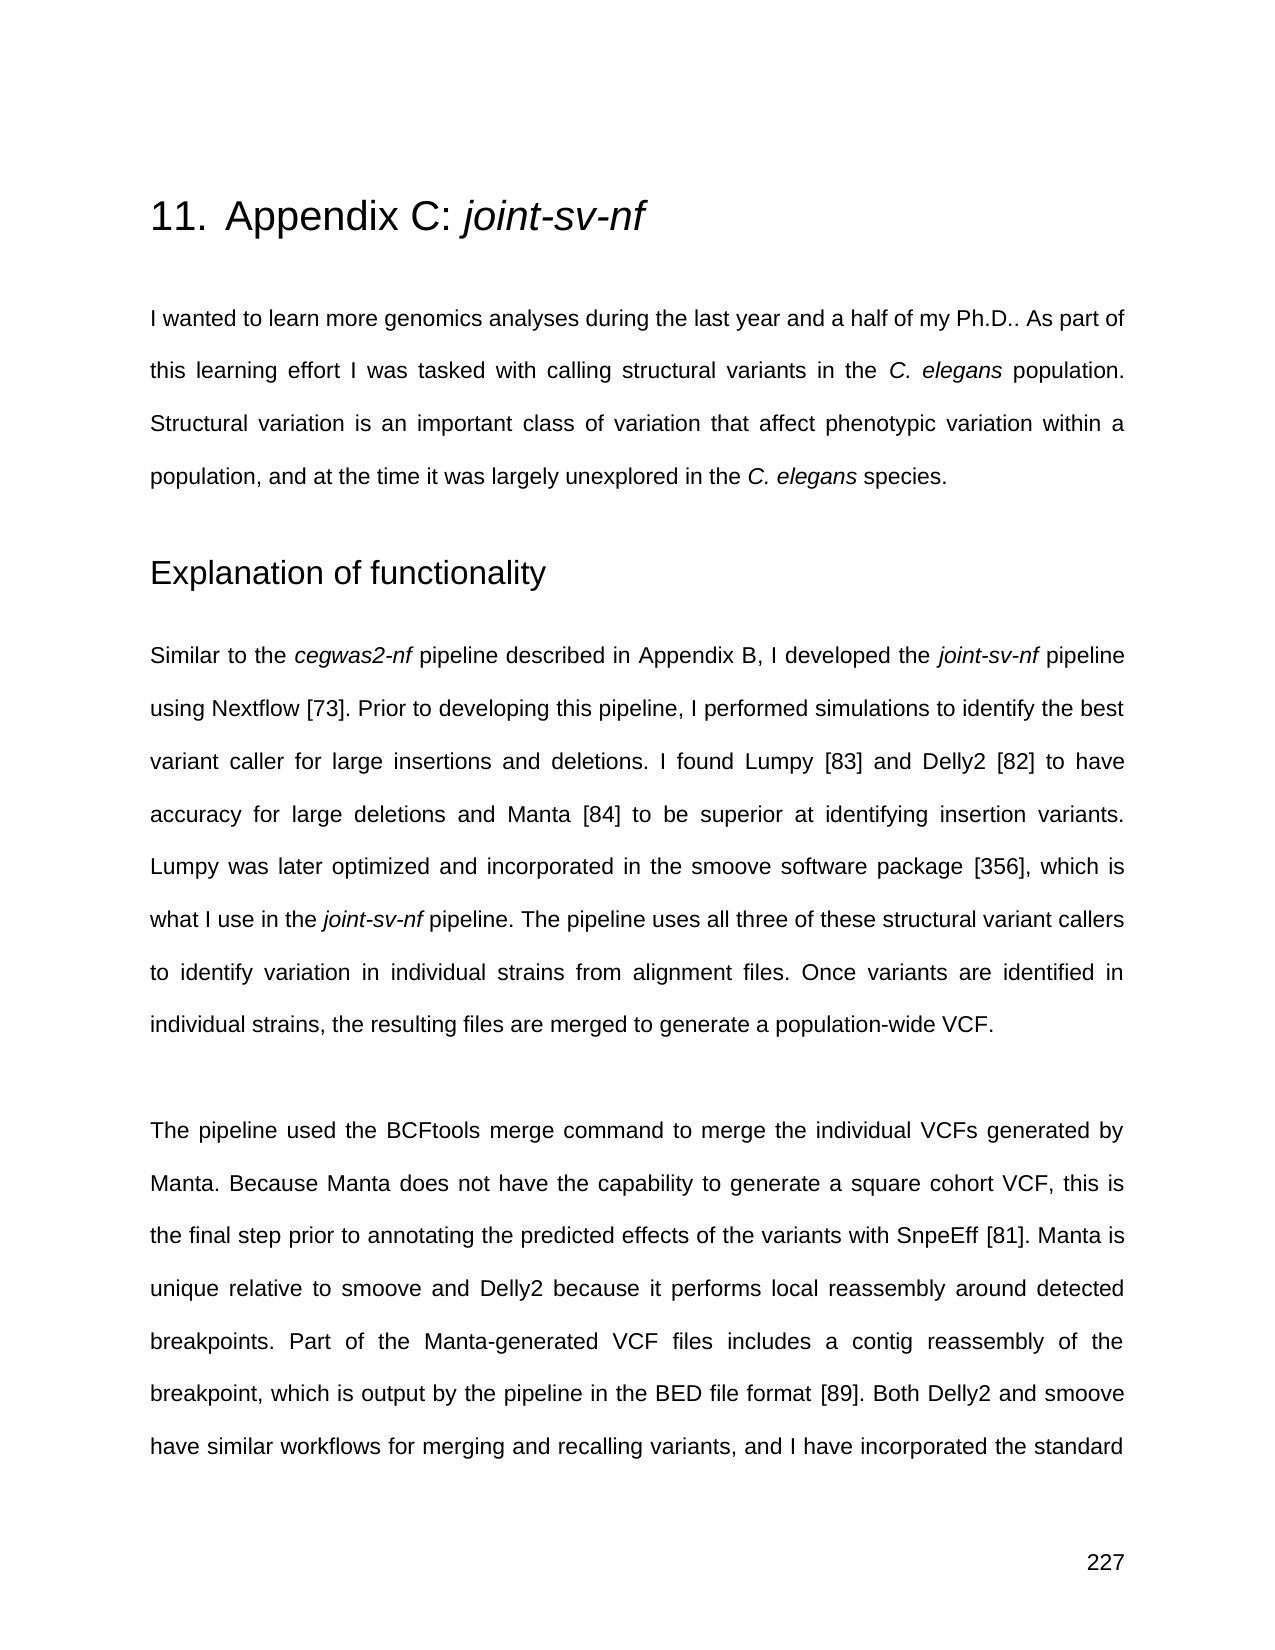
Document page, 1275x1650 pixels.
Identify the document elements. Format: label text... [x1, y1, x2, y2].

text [150, 1117, 1125, 1459]
subtitle Appendix C: joint-sv-nf [150, 192, 1125, 239]
text Similar to the cegwas2-nf pipeline described in Appendix B, I developed the joint-sv-nf pipeline using Nextflow [73]. Prior to developing this pipeline, I performed simulations to identify the best variant caller for large insertions and deletions. I found Lumpy [83] and Delly2 [82] to have accuracy for large deletions and Manta [84] to be superior at identifying insertion variants. Lumpy was later optimized and incorporated in the smoove software package [356], which is what I use in the joint-sv-nf pipeline. The pipeline uses all three of these structural variant callers to identify variation in individual strains from alignment files. Once variants are identified in individual strains, the resulting files are merged to generate a population-wide VCF. [150, 642, 1125, 1038]
text I wanted to learn more genomics analyses during the last year and a half of my Ph.D.. As part of this learning effort I was tasked with calling structural variants in the C. elegans population. Structural variation is an important class of variation that affect phenotypic variation within a population, and at the time it was largely unexplored in the C. elegans species. [150, 305, 1125, 489]
subtitle Explanation of functionality [150, 553, 1125, 592]
